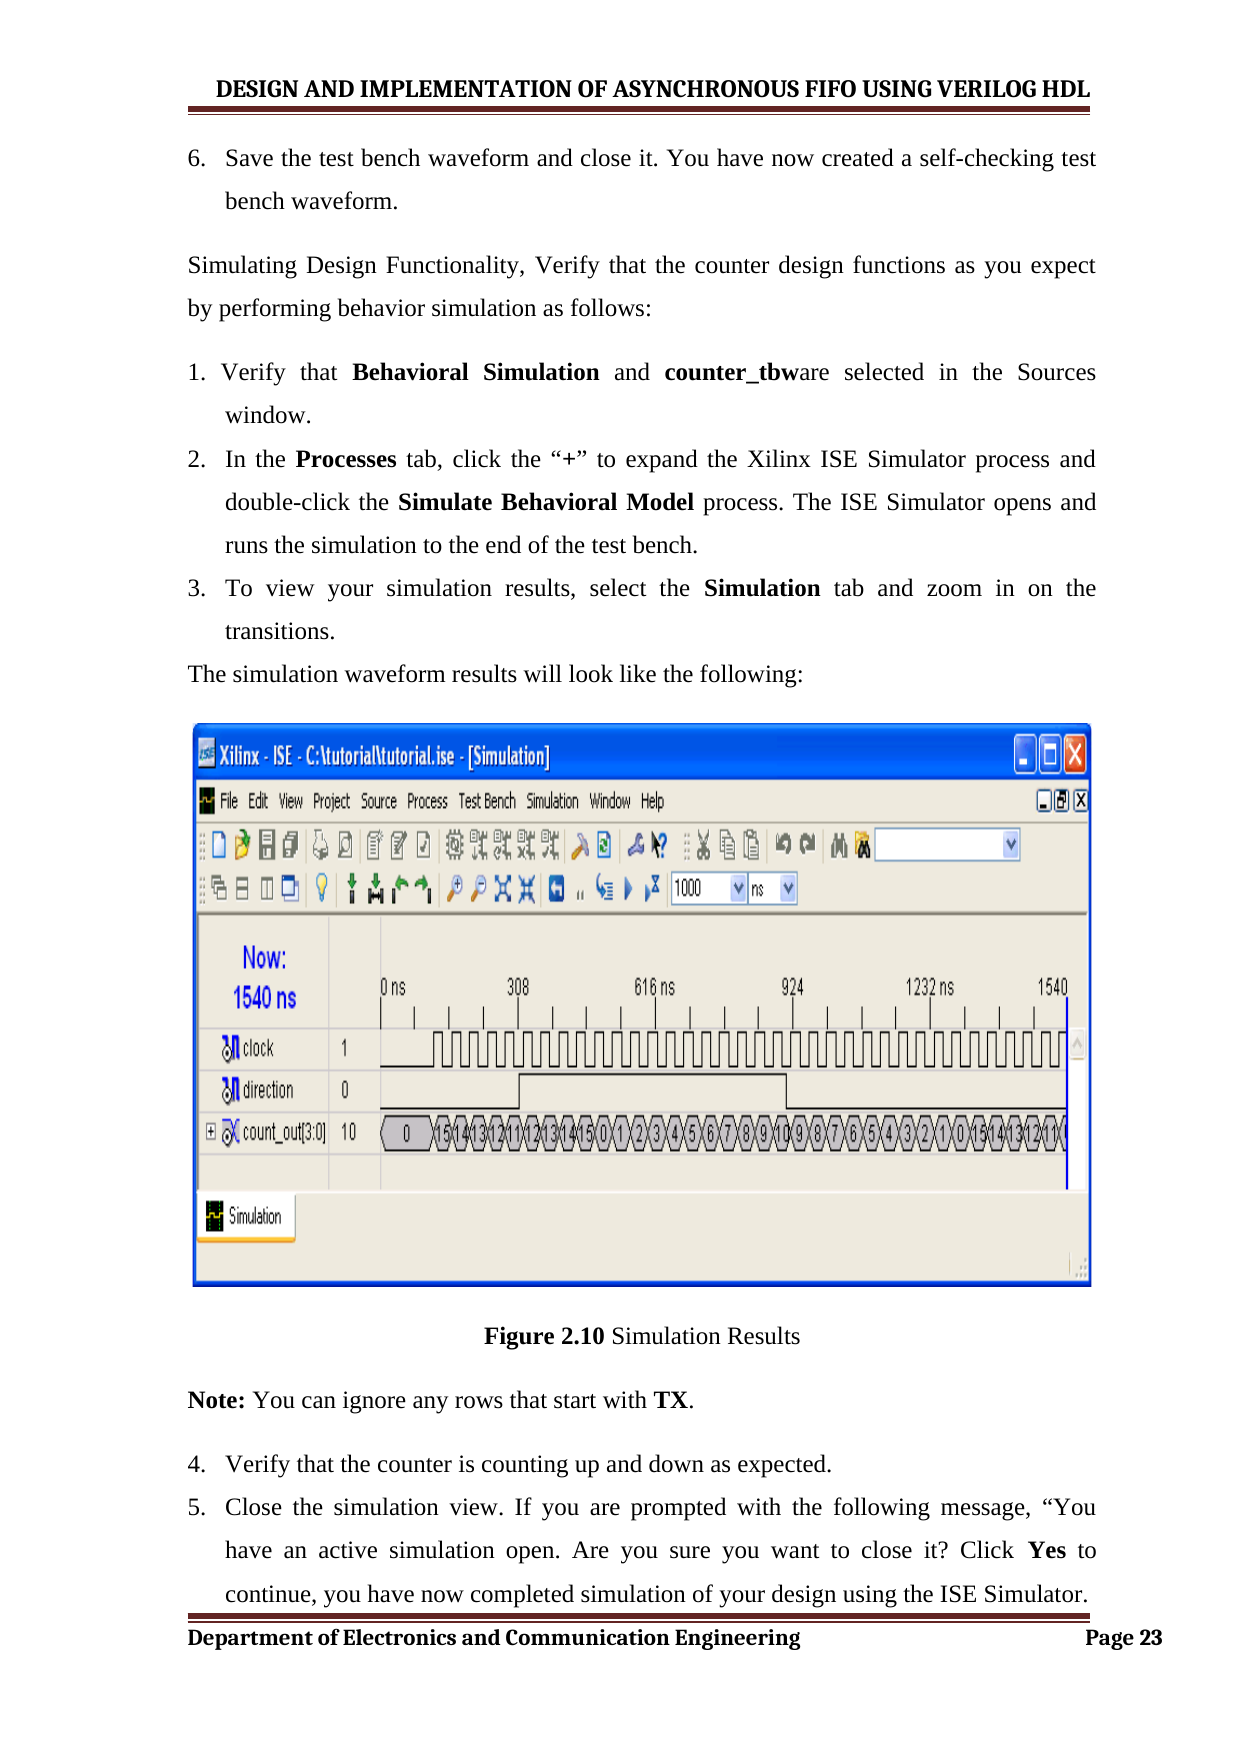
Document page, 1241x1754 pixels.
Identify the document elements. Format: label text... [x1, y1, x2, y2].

text 2. In the Processes tab, click the “+” to expand the Xilinx ISE Simulator process and double-click the Simulate Behavioral Model process. The ISE Simulator opens and runs the simulation to the end of the test bench. [187, 444, 1097, 559]
text 5. Close the simulation view. If you are prompted with the following message, “You have an active simulation open. Are you sure you want to close it? Click Yes to continue, you have now completed simulation of your design using the ISE Simulator. [187, 1492, 1097, 1607]
text Figure 2.10 Simulation Results [187, 1321, 1097, 1350]
text Note: You can ignore any rows that start with TX. [187, 1385, 1097, 1414]
text The simulation waveform results will look like the following: [187, 659, 1097, 688]
text 1. Verify that Behavioral Simulation and counter_tbware selected in the Sources window. [187, 357, 1097, 429]
text 3. To view your simulation results, select the Simulation tab and zoom in on the transitions. [187, 573, 1097, 645]
text Simulating Design Functionality, Verify that the counter design functions as you expect by performing behavior simulation as follows: [187, 250, 1097, 322]
text 6. Save the test bench waveform and close it. You have now created a self-checking test bench waveform. [187, 143, 1097, 215]
text 4. Verify that the counter is counting up and down as expected. [187, 1449, 1097, 1478]
